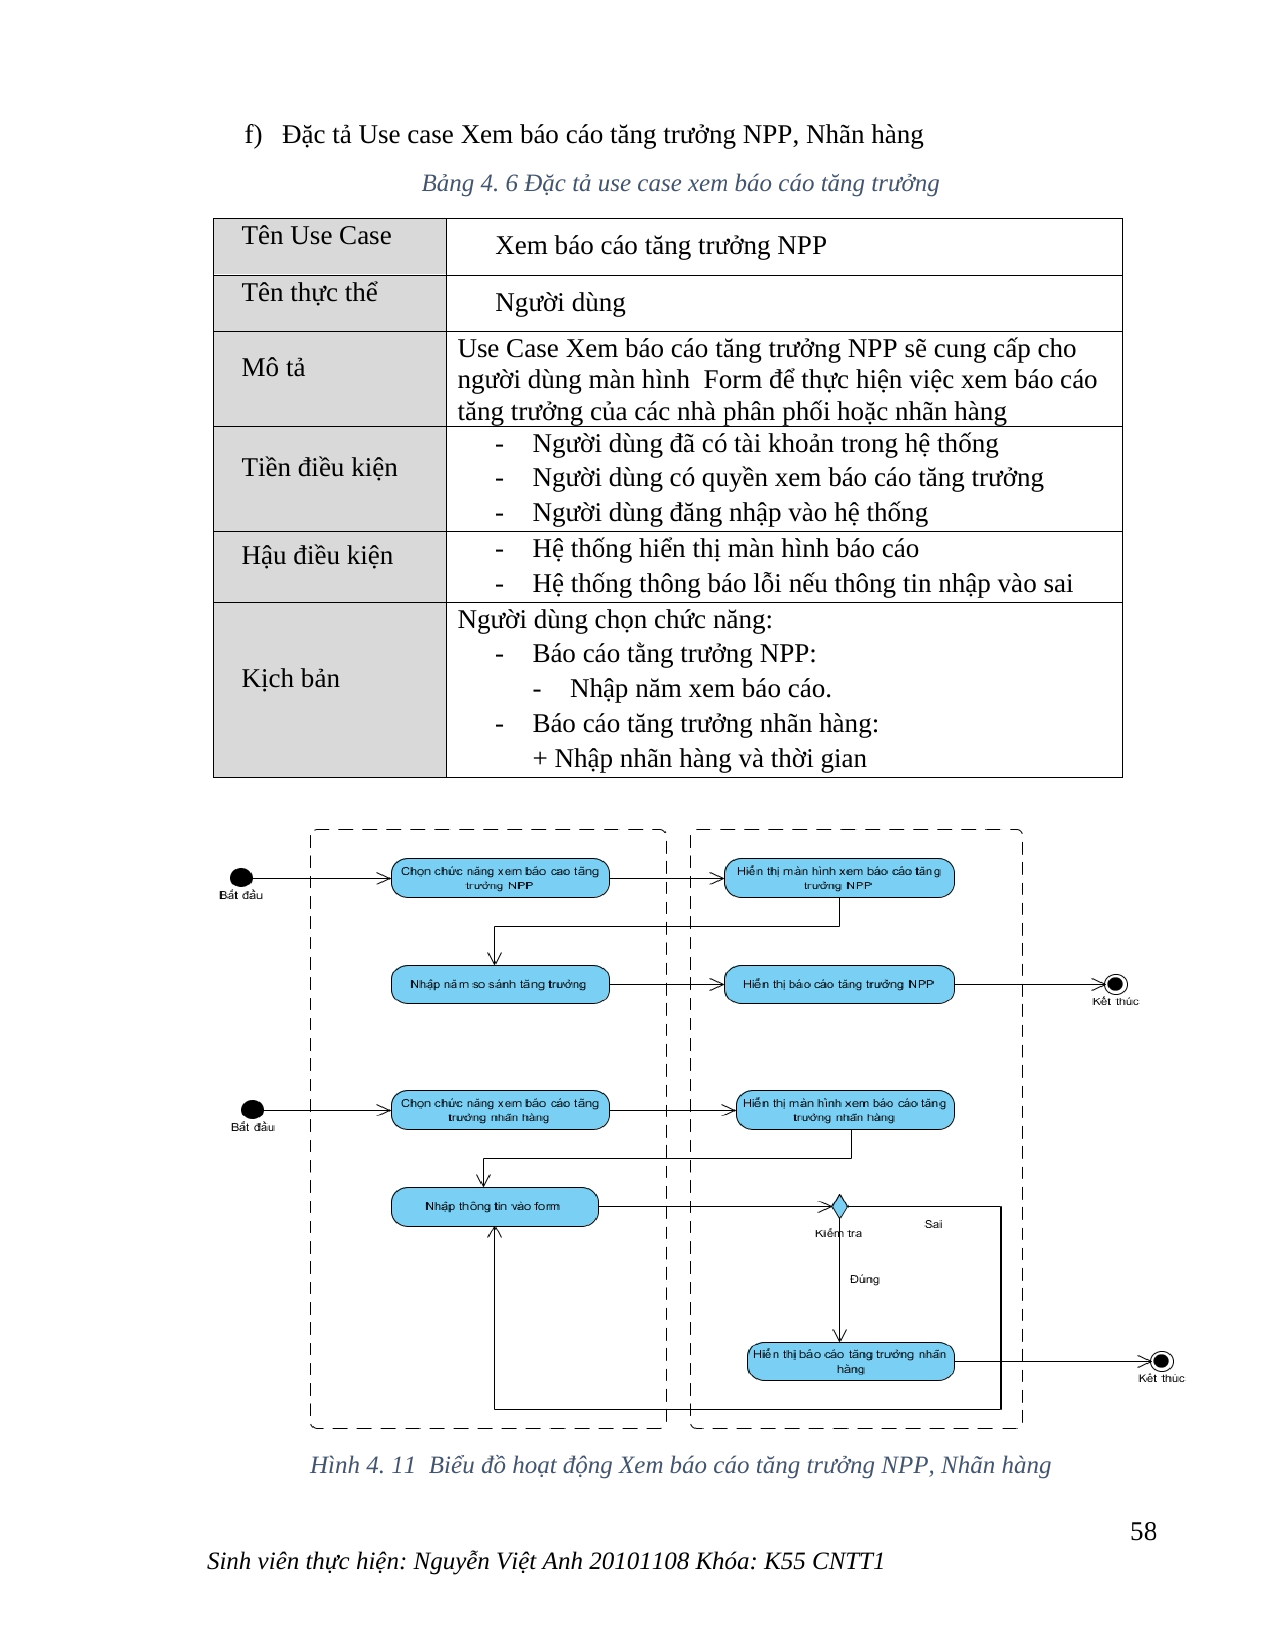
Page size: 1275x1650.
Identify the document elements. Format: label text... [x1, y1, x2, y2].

picture [206, 828, 1201, 1432]
list Đặc tả Use case Xem báo cáo tăng trưởng NPP, Nhãn hàng [244, 118, 1157, 149]
table_cell Hệ thống hiển thị màn hình báo cáo Hệ thống thông báo lỗi nếu thông tin nhập vào sai [447, 532, 1122, 602]
table_cell Use Case Xem báo cáo tăng trưởng NPP sẽ cung cấp cho người dùng màn hình Form để thực hiện việc xem báo cáo tăng trưởng của các nhà phân phối hoặc nhãn hàng [447, 332, 1122, 426]
table_cell Mô tả [214, 332, 446, 426]
table_cell Tiền điều kiện [214, 427, 446, 531]
table_header Tên Use Case [214, 219, 446, 274]
text Bảng 4. 6 Đặc tả use case xem báo cáo tăng trưởng [207, 168, 1157, 197]
table_header Xem báo cáo tăng trưởng NPP [447, 219, 1122, 274]
table_cell Người dùng chọn chức năng: Báo cáo tằng trưởng NPP: Nhập năm xem báo cáo. Báo cáo tăng trưởng nhãn hàng: + Nhập nhãn hàng và thời gian [447, 603, 1122, 777]
table_cell Người dùng [447, 276, 1122, 331]
table_cell Tên thực thể [214, 276, 446, 331]
table_cell Hậu điều kiện [214, 532, 446, 602]
table_cell Kịch bản [214, 603, 446, 777]
table_cell Người dùng đã có tài khoản trong hệ thống Người dùng có quyền xem báo cáo tăng trưởng Người dùng đăng nhập vào hệ thống [447, 427, 1122, 531]
text Hình 4. 11 Biểu đồ hoạt động Xem báo cáo tăng trưởng NPP, Nhãn hàng [207, 1450, 1157, 1479]
